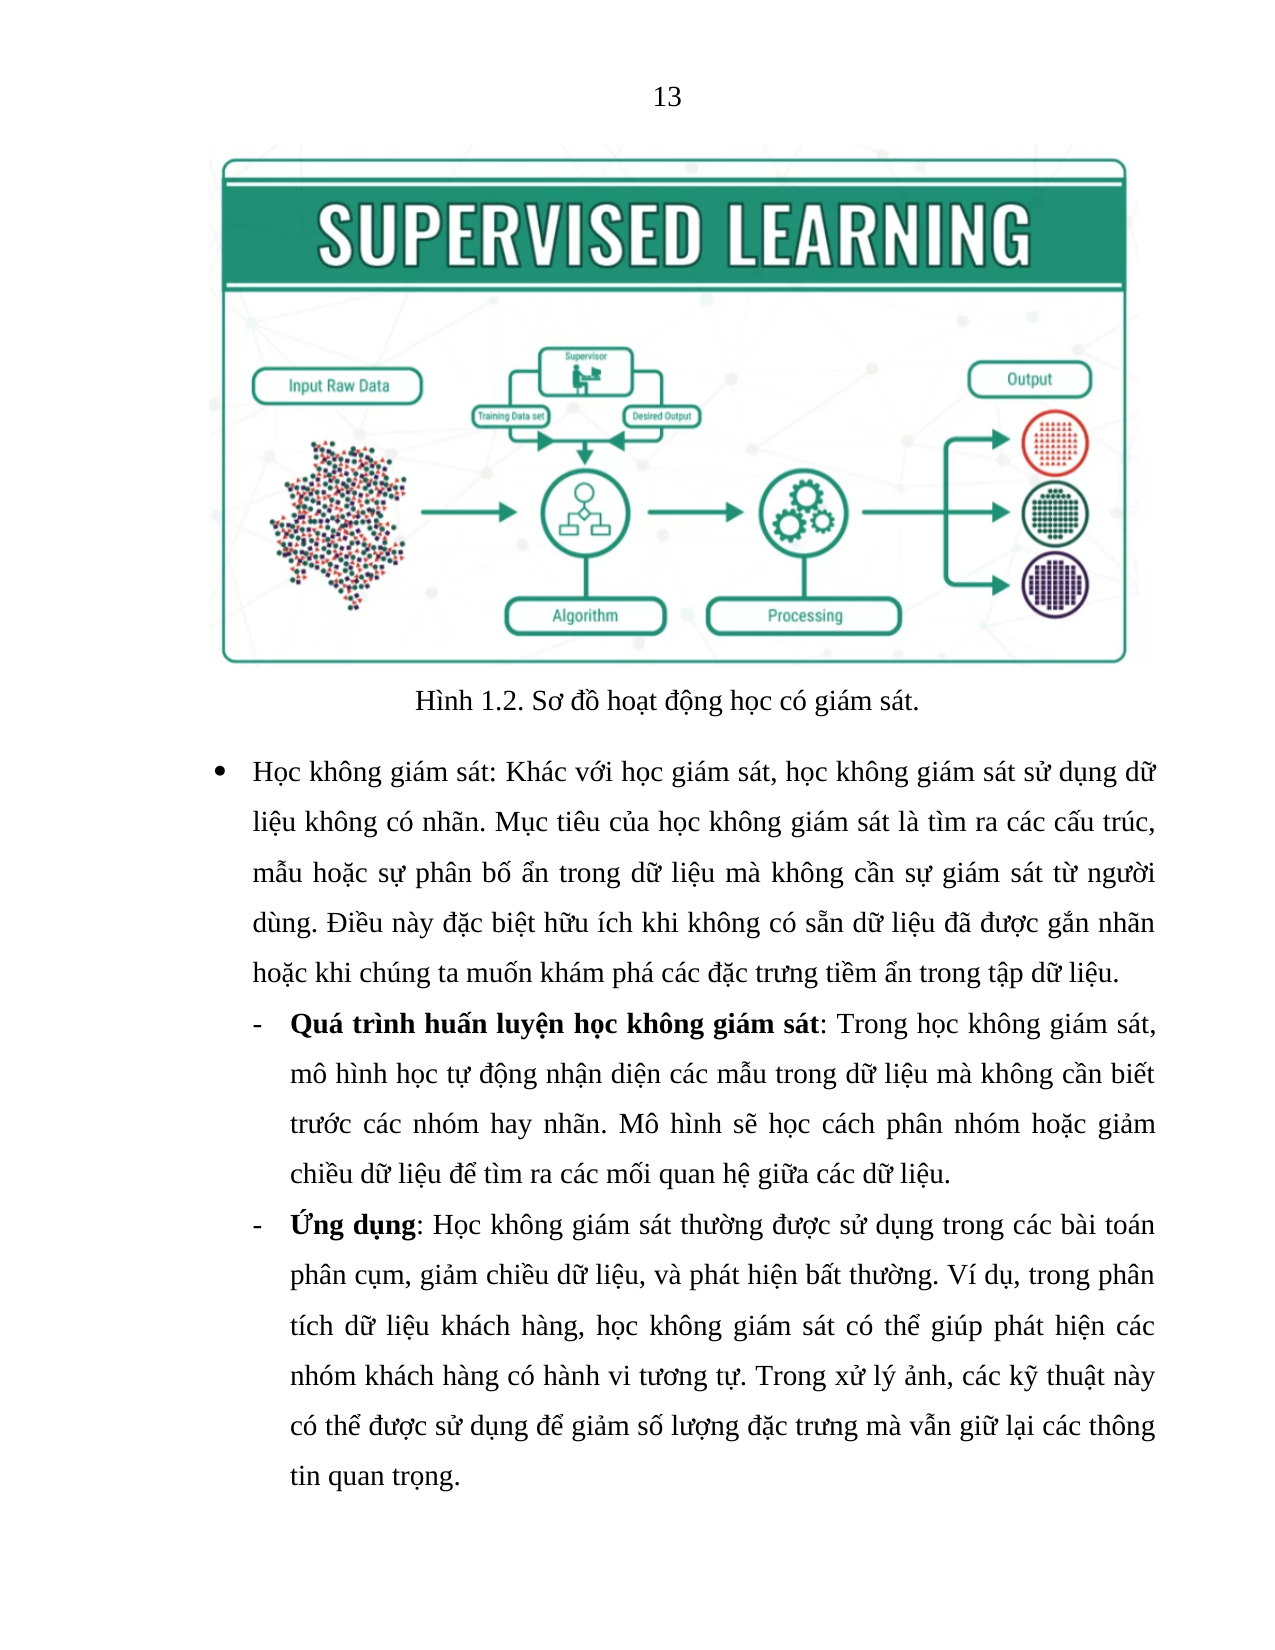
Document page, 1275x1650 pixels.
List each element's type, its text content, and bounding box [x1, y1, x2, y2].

list Học không giám sát: Khác với học giám sát, học không giám sát sử dụng dữ liệu không có nhãn. Mục tiêu của học không giám sát là tìm ra các cấu trúc, mẫu hoặc sự phân bố ẩn trong dữ liệu mà không cần sự giám sát từ người dùng. Điều này đặc biệt hữu ích khi không có sẵn dữ liệu đã được gắn nhãn hoặc khi chúng ta muốn khám phá các đặc trưng tiềm ẩn trong tập dữ liệu. [215, 754, 1157, 989]
picture [177, 137, 1157, 667]
list Quá trình huấn luyện học không giám sát: Trong học không giám sát, mô hình học tự động nhận diện các mẫu trong dữ liệu mà không cần biết trước các nhóm hay nhãn. Mô hình sẽ học cách phân nhóm hoặc giảm chiều dữ liệu để tìm ra các mối quan hệ giữa các dữ liệu. [252, 1006, 1157, 1190]
text Hình 1.2. Sơ đồ hoạt động học có giám sát. [177, 683, 1157, 716]
list Ứng dụng: Học không giám sát thường được sử dụng trong các bài toán phân cụm, giảm chiều dữ liệu, và phát hiện bất thường. Ví dụ, trong phân tích dữ liệu khách hàng, học không giám sát có thể giúp phát hiện các nhóm khách hàng có hành vi tương tự. Trong xử lý ảnh, các kỹ thuật này có thể được sử dụng để giảm số lượng đặc trưng mà vẫn giữ lại các thông tin quan trọng. [252, 1207, 1157, 1492]
